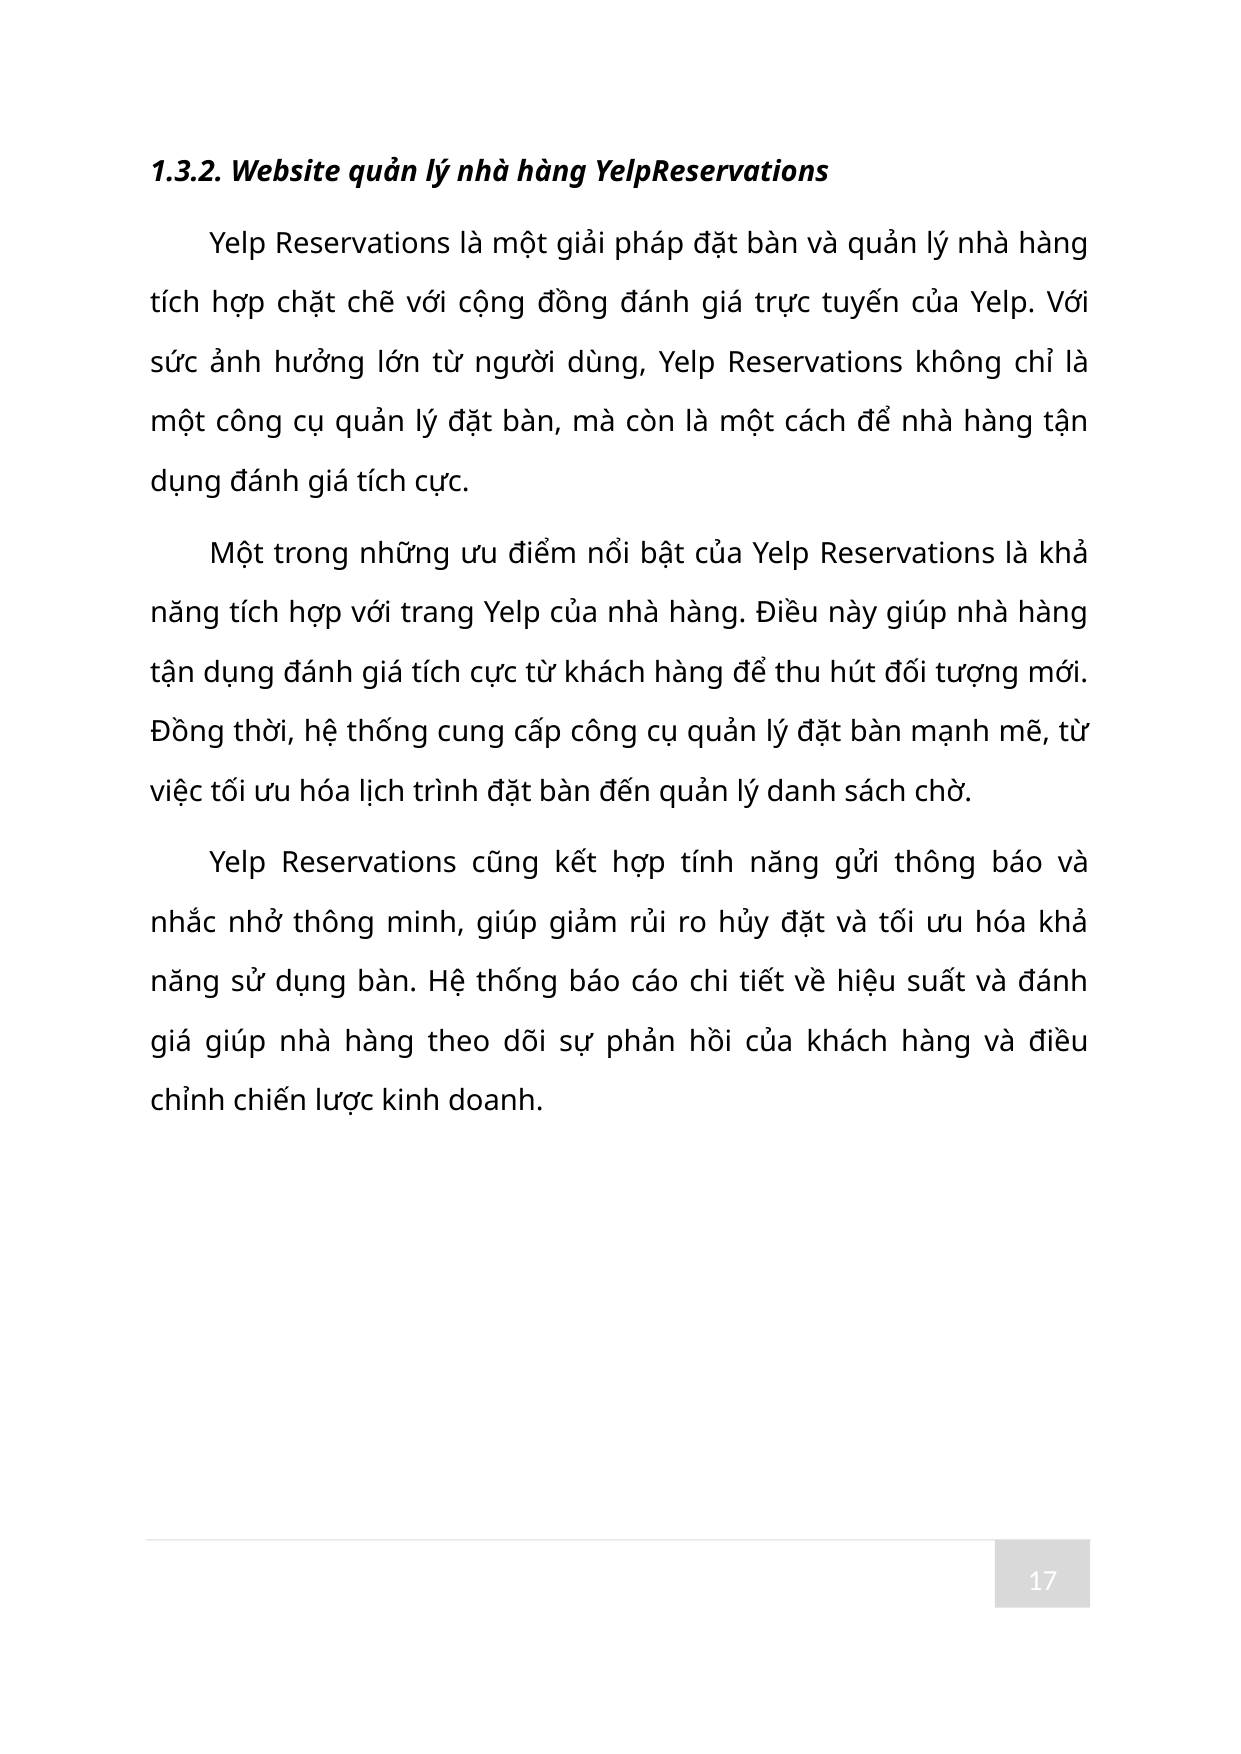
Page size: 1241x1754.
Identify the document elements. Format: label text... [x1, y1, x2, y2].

text Một trong những ưu điểm nổi bật của Yelp Reservations là khả năng tích hợp với trang Yelp của nhà hàng. Điều này giúp nhà hàng tận dụng đánh giá tích cực từ khách hàng để thu hút đối tượng mới. Đồng thời, hệ thống cung cấp công cụ quản lý đặt bàn mạnh mẽ, từ việc tối ưu hóa lịch trình đặt bàn đến quản lý danh sách chờ. [150, 532, 1090, 809]
subtitle 1.3.2. Website quản lý nhà hàng YelpReservations [150, 150, 1090, 190]
text Yelp Reservations là một giải pháp đặt bàn và quản lý nhà hàng tích hợp chặt chẽ với cộng đồng đánh giá trực tuyến của Yelp. Với sức ảnh hưởng lớn từ người dùng, Yelp Reservations không chỉ là một công cụ quản lý đặt bàn, mà còn là một cách để nhà hàng tận dụng đánh giá tích cực. [150, 222, 1090, 499]
text Yelp Reservations cũng kết hợp tính năng gửi thông báo và nhắc nhở thông minh, giúp giảm rủi ro hủy đặt và tối ưu hóa khả năng sử dụng bàn. Hệ thống báo cáo chi tiết về hiệu suất và đánh giá giúp nhà hàng theo dõi sự phản hồi của khách hàng và điều chỉnh chiến lược kinh doanh. [150, 842, 1090, 1119]
